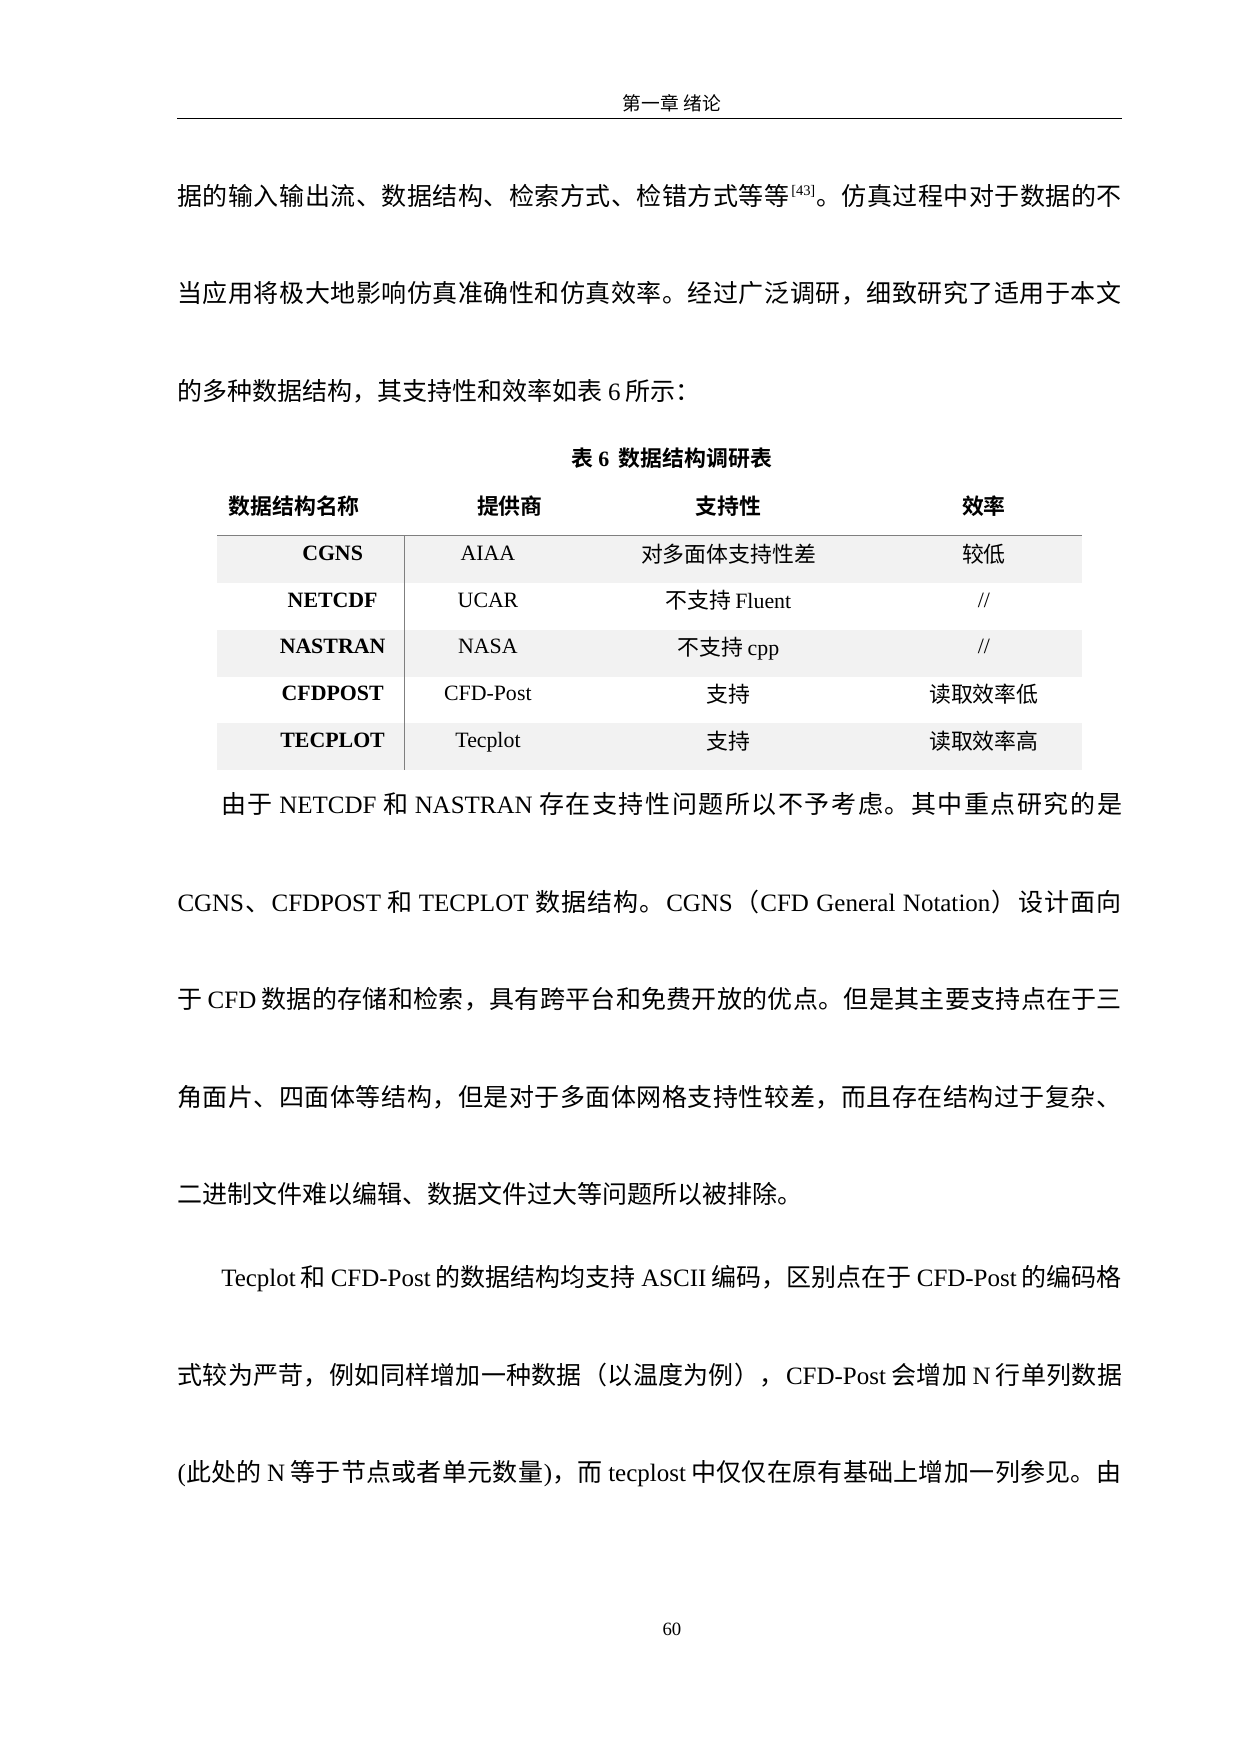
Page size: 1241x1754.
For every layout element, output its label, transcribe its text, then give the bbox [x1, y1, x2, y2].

text 表 6 数据结构调研表 [177, 440, 1122, 473]
table_cell CFD-Post [405, 677, 571, 723]
table_header 支持性 [571, 489, 841, 535]
table_cell cfdpost [217, 677, 404, 723]
table_cell 读取效率高 [841, 723, 1082, 770]
table_header 数据结构名称 [217, 489, 404, 535]
table_cell 不支持Fluent [571, 583, 841, 630]
table_cell // [841, 583, 1082, 630]
table_cell Tecplot [405, 723, 571, 770]
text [177, 1243, 1122, 1503]
table_cell 较低 [841, 536, 1082, 583]
table_cell CGNS [217, 536, 404, 583]
table_cell 不支持cpp [571, 630, 841, 677]
table_cell 对多面体支持性差 [571, 536, 841, 583]
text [177, 162, 1122, 422]
table_cell 读取效率低 [841, 677, 1082, 723]
table_header 效率 [841, 489, 1082, 535]
table_cell AIAA [405, 536, 571, 583]
table_cell 支持 [571, 723, 841, 770]
table_header 提供商 [404, 489, 571, 535]
table_cell NASA [405, 630, 571, 677]
table_cell NETCDF [217, 583, 404, 630]
table_cell // [841, 630, 1082, 677]
text 由于NETCDF和NASTRAN存在支持性问题所以不予考虑。其中重点研究的是CGNS、CFDPOST和TECPLOT数据结构。CGNS（CFD General Notation）设计面向于CFD数据的存储和检索，具有跨平台和免费开放的优点。但是其主要支持点在于三角面片、四面体等结构，但是对于多面体网格支持性较差，而且存在结构过于复杂、二进制文件难以编辑、数据文件过大等问题所以被排除。 [177, 770, 1122, 1225]
table_cell Tecplot [217, 723, 404, 770]
table_cell UCAR [405, 583, 571, 630]
table_cell Nastran [217, 630, 404, 677]
table_cell 支持 [571, 677, 841, 723]
